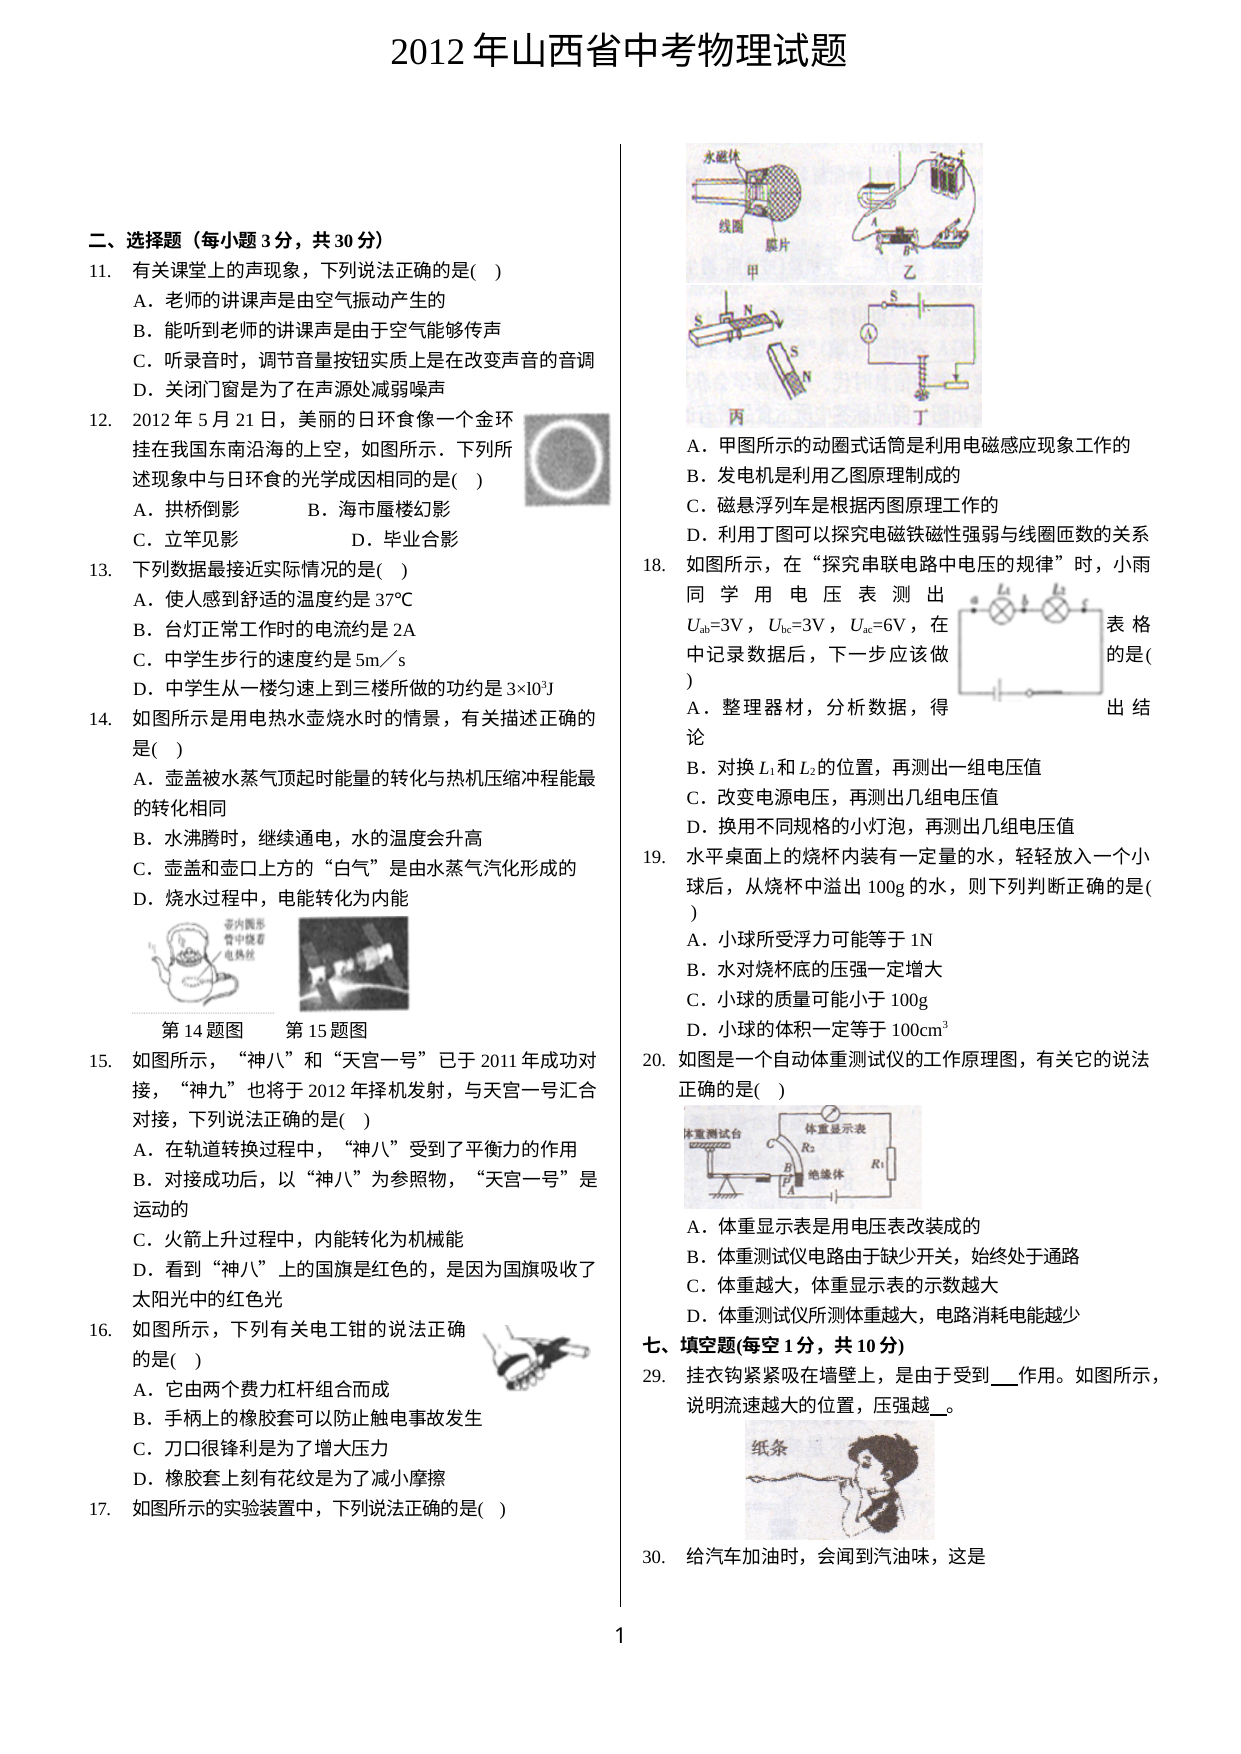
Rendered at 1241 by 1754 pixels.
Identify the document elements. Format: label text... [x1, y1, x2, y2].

text B．台灯正常工作时的电流约是 [133, 614, 598, 641]
picture [684, 1104, 923, 1209]
picture [686, 285, 982, 428]
picture [514, 409, 614, 511]
text B．体重测试仪电路由于缺少开关，始终处于通路 [686, 1241, 1152, 1268]
text C．火箭上升过程中，内能转化为机械能 [133, 1225, 598, 1252]
text B．手柄上的橡胶套可以防止触电事故发生 [133, 1404, 598, 1431]
text B．水对烧杯底的压强一定增大 [686, 955, 1152, 982]
text C．体重越大，体重显示表的示数越大 [686, 1271, 1152, 1298]
text C．刀口很锋利是为了增大压力 [133, 1434, 598, 1461]
text C．听录音时，调节音量按钮实质上是在改变声音的音调 [133, 345, 598, 372]
picture [745, 1420, 937, 1540]
text D．体重测试仪所测体重越大，电路消耗电能越少 [686, 1301, 1152, 1328]
list 挂衣钩紧紧吸在墙壁上，是由于受到 作用。如图所示，说明流速越大的位置，压强越 。 [642, 1361, 1152, 1418]
text A．它由两个费力杠杆组合而成 [133, 1374, 598, 1401]
text C．改变电源电压，再测出几组电压值 [686, 782, 1152, 809]
list 如图所示，“神八”和“天宫一号”已于2011年成功对接，“神九”也将于2012年择机发射，与天宫一号汇合对接，下列说法正确的是( ) [89, 1045, 598, 1132]
text A．在轨道转换过程中，“神八”受到了平衡力的作用 [133, 1135, 598, 1162]
text B．对接成功后，以“神八”为参照物，“天宫一号”是运动的 [133, 1165, 598, 1222]
text C．小球的质量可能小于100g [686, 985, 1152, 1012]
text C．立竿见影 D．毕业合影 [133, 524, 598, 552]
text A．小球所受浮力可能等于1N [686, 925, 1152, 952]
text D．小球的体积一定等于3 [686, 1014, 1152, 1042]
text 二、选择题（每小题3分，共30分） [89, 226, 598, 253]
picture [132, 913, 274, 1014]
list 水平桌面上的烧杯内装有一定量的水，轻轻放入一个小球后，从烧杯中溢出的水，则下列判断正确的是( ) [642, 842, 1152, 923]
list 给汽车加油时，会闻到汽油味，这是 [642, 1542, 1152, 1569]
text C．中学生步行的速度约是5m／s [133, 644, 598, 671]
text B．对换L1和L2的位置，再测出一组电压值 [686, 752, 1152, 779]
text B．水沸腾时，继续通电，水的温度会升高 [133, 823, 598, 851]
text A．拱桥倒影 B．海市蜃楼幻影 [133, 495, 598, 522]
text 七、填空题(每空1分，共10分) [642, 1331, 1152, 1358]
list 如图所示，下列有关电工钳的说法正确的是( ) [89, 1314, 598, 1371]
text D．中学生从一楼匀速上到三楼所做的功约是3×l03J [133, 674, 598, 701]
text D．关闭门窗是为了在声源处减弱噪声 [133, 375, 598, 402]
picture [466, 1325, 591, 1396]
list 如图是一个自动体重测试仪的工作原理图，有关它的说法正确的是( ) [642, 1044, 1152, 1102]
text A．使人感到舒适的温度约是 [133, 584, 598, 612]
text A．整理器材，分析数据，得出结论 [686, 693, 1152, 750]
text A．壶盖被水蒸气顶起时能量的转化与热机压缩冲程能最的转化相同 [133, 764, 598, 821]
list 下列数据最接近实际情况的是( ) [89, 554, 598, 582]
text A．老师的讲课声是由空气振动产生的 [133, 285, 598, 313]
text C．磁悬浮列车是根据丙图原理工作的 [686, 490, 1152, 517]
list 如图所示是用电热水壶烧水时的情景，有关描述正确的是( ) [89, 704, 598, 761]
text C．壶盖和壶口上方的“白气”是由水蒸气汽化形成的 [133, 853, 598, 881]
text D．看到“神八”上的国旗是红色的，是因为国旗吸收了太阳光中的红色光 [133, 1254, 598, 1312]
text D．换用不同规格的小灯泡，再测出几组电压值 [686, 812, 1152, 839]
picture [686, 143, 983, 283]
picture [292, 916, 412, 1014]
text D．烧水过程中，电能转化为内能 [133, 883, 598, 911]
text 第14题图 第15题图 [133, 1015, 598, 1043]
text A．体重显示表是用电压表改装成的 [686, 1211, 1152, 1238]
text B．能听到老师的讲课声是由于空气能够传声 [133, 315, 598, 342]
text D．橡胶套上刻有花纹是为了减小摩擦 [133, 1464, 598, 1491]
list ，美丽的日环食像一个金环挂在我国东南沿海的上空，如图所示．下列所述现象中与日环食的光学成因相同的是( ) [89, 405, 598, 492]
picture [949, 581, 1106, 706]
list 有关课堂上的声现象，下列说法正确的是( ) [89, 256, 598, 283]
text D．利用丁图可以探究电磁铁磁性强弱与线圈匝数的关系 [686, 520, 1152, 547]
text A．甲图所示的动圈式话筒是利用电磁感应现象工作的 [686, 430, 1152, 458]
text B．发电机是利用乙图原理制成的 [686, 460, 1152, 487]
list 如图所示的实验装置中，下列说法正确的是( ) [89, 1494, 598, 1521]
list 如图所示，在“探究串联电路中电压的规律”时，小雨同学用电压表测出Uab=3V，Ubc=3V，Uac=6V，在表格中记录数据后，下一步应该做的是( ) [642, 550, 1152, 691]
